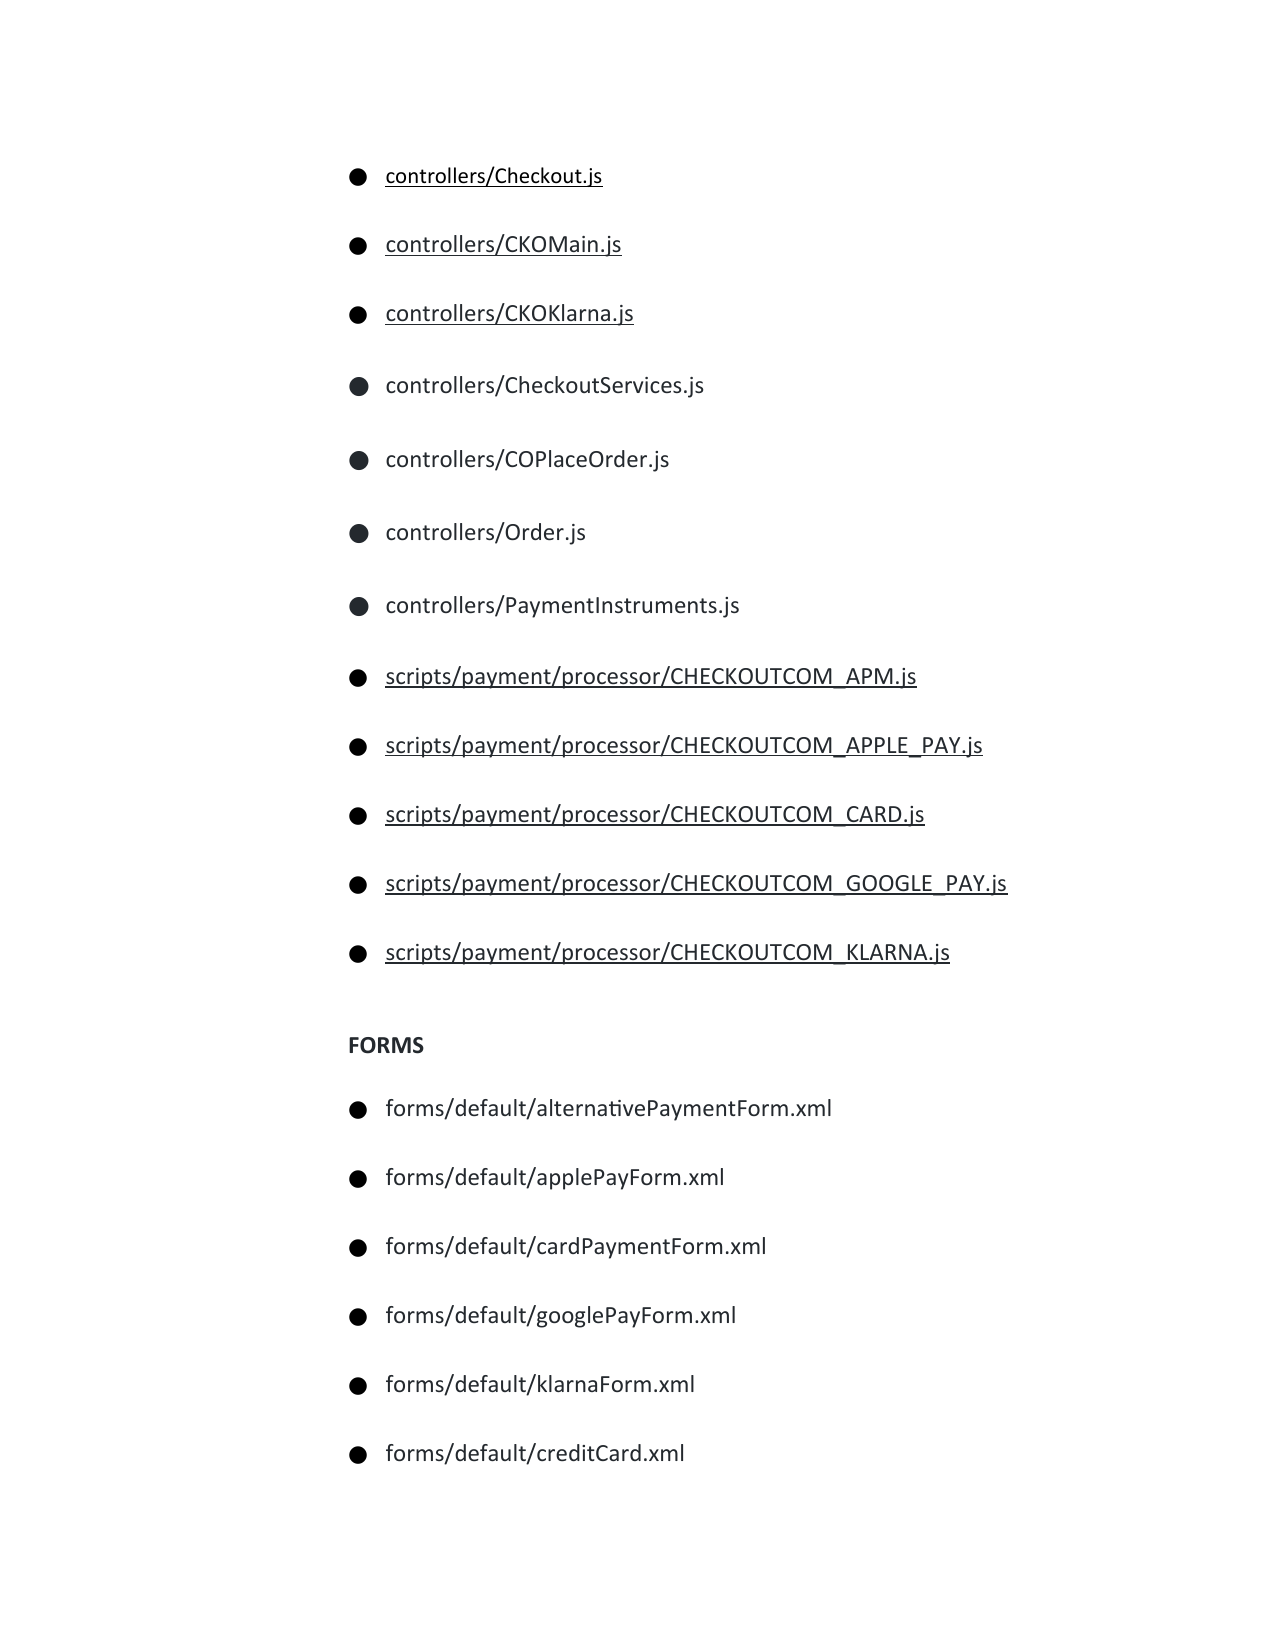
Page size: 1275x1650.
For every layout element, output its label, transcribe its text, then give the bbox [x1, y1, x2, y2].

list controllers/CKOKlarna.js [348, 288, 1087, 335]
list forms/default/alternativePaymentForm.xml [348, 1082, 1087, 1129]
list controllers/Checkout.js [348, 150, 1087, 197]
list scripts/payment/processor/CHECKOUTCOM_APPLE_PAY.js [348, 719, 1087, 766]
text FORMS [348, 1029, 1087, 1060]
list forms/default/cardPaymentForm.xml [348, 1220, 1087, 1267]
list scripts/payment/processor/CHECKOUTCOM_APM.js [348, 650, 1087, 697]
list controllers/PaymentInstruments.js [348, 577, 1087, 628]
list controllers/COPlaceOrder.js [348, 430, 1087, 482]
list controllers/CKOMain.js [348, 219, 1087, 266]
list forms/default/klarnaForm.xml [348, 1358, 1087, 1405]
list forms/default/applePayForm.xml [348, 1151, 1087, 1198]
list forms/default/creditCard.xml [348, 1427, 1087, 1474]
list controllers/CheckoutServices.js [348, 357, 1087, 408]
list scripts/payment/processor/CHECKOUTCOM_GOOGLE_PAY.js [348, 857, 1087, 904]
list forms/default/googlePayForm.xml [348, 1289, 1087, 1336]
list scripts/payment/processor/CHECKOUTCOM_CARD.js [348, 788, 1087, 835]
list scripts/payment/processor/CHECKOUTCOM_KLARNA.js [348, 926, 1087, 973]
list controllers/Order.js [348, 504, 1087, 555]
